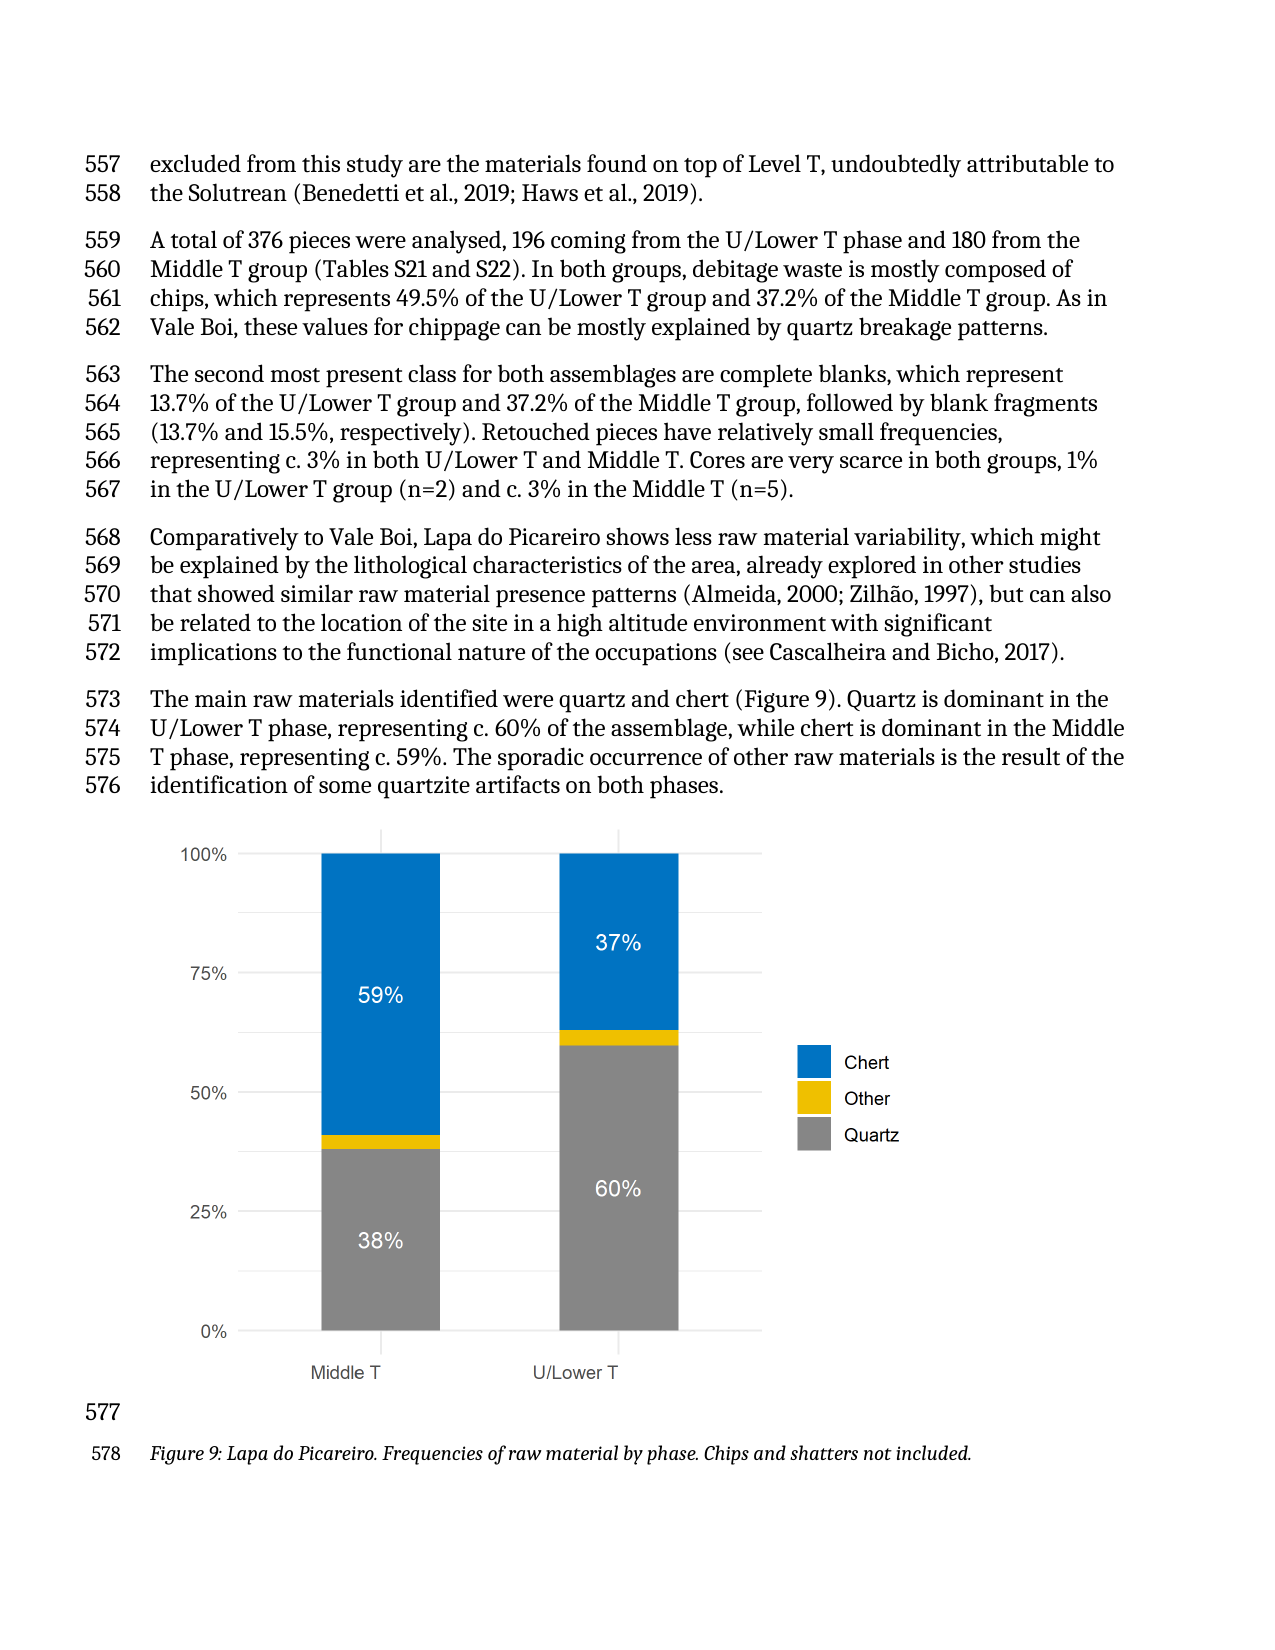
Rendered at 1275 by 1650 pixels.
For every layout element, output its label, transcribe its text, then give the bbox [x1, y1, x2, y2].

text The main raw materials identified were quartz and chert (Figure 9). Quartz is dominant in the U/Lower T phase, representing c. 60% of the assemblage, while chert is dominant in the Middle T phase, representing c. 59%. The sporadic occurrence of other raw materials is the result of the identification of some quartzite artifacts on both phases. [150, 685, 1125, 800]
text The second most present class for both assemblages are complete blanks, which represent 13.7% of the U/Lower T group and 37.2% of the Middle T group, followed by blank fragments (13.7% and 15.5%, respectively). Retouched pieces have relatively small frequencies, representing c. 3% in both U/Lower T and Middle T. Cores are very scarce in both groups, 1% in the U/Lower T group (n=2) and c. 3% in the Middle T (n=5). [150, 360, 1125, 504]
text Figure 9: Lapa do Picareiro. Frequencies of raw material by phase. Chips and shatters not included. [150, 1442, 1125, 1466]
text Comparatively to Vale Boi, Lapa do Picareiro shows less raw material variability, which might be explained by the lithological characteristics of the area, already explored in other studies that showed similar raw material presence patterns (Almeida, 2000; Zilhão, 1997), but can also be related to the location of the site in a high altitude environment with significant implications to the functional nature of the occupations (see Cascalheira and Bicho, 2017). [150, 522, 1125, 666]
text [150, 150, 1125, 207]
picture [168, 818, 922, 1421]
text A total of 376 pieces were analysed, 196 coming from the U/Lower T phase and 180 from the Middle T group (Tables S21 and S22). In both groups, debitage waste is mostly composed of chips, which represents 49.5% of the U/Lower T group and 37.2% of the Middle T group. As in Vale Boi, these values for chippage can be mostly explained by quartz breakage patterns. [150, 226, 1125, 341]
